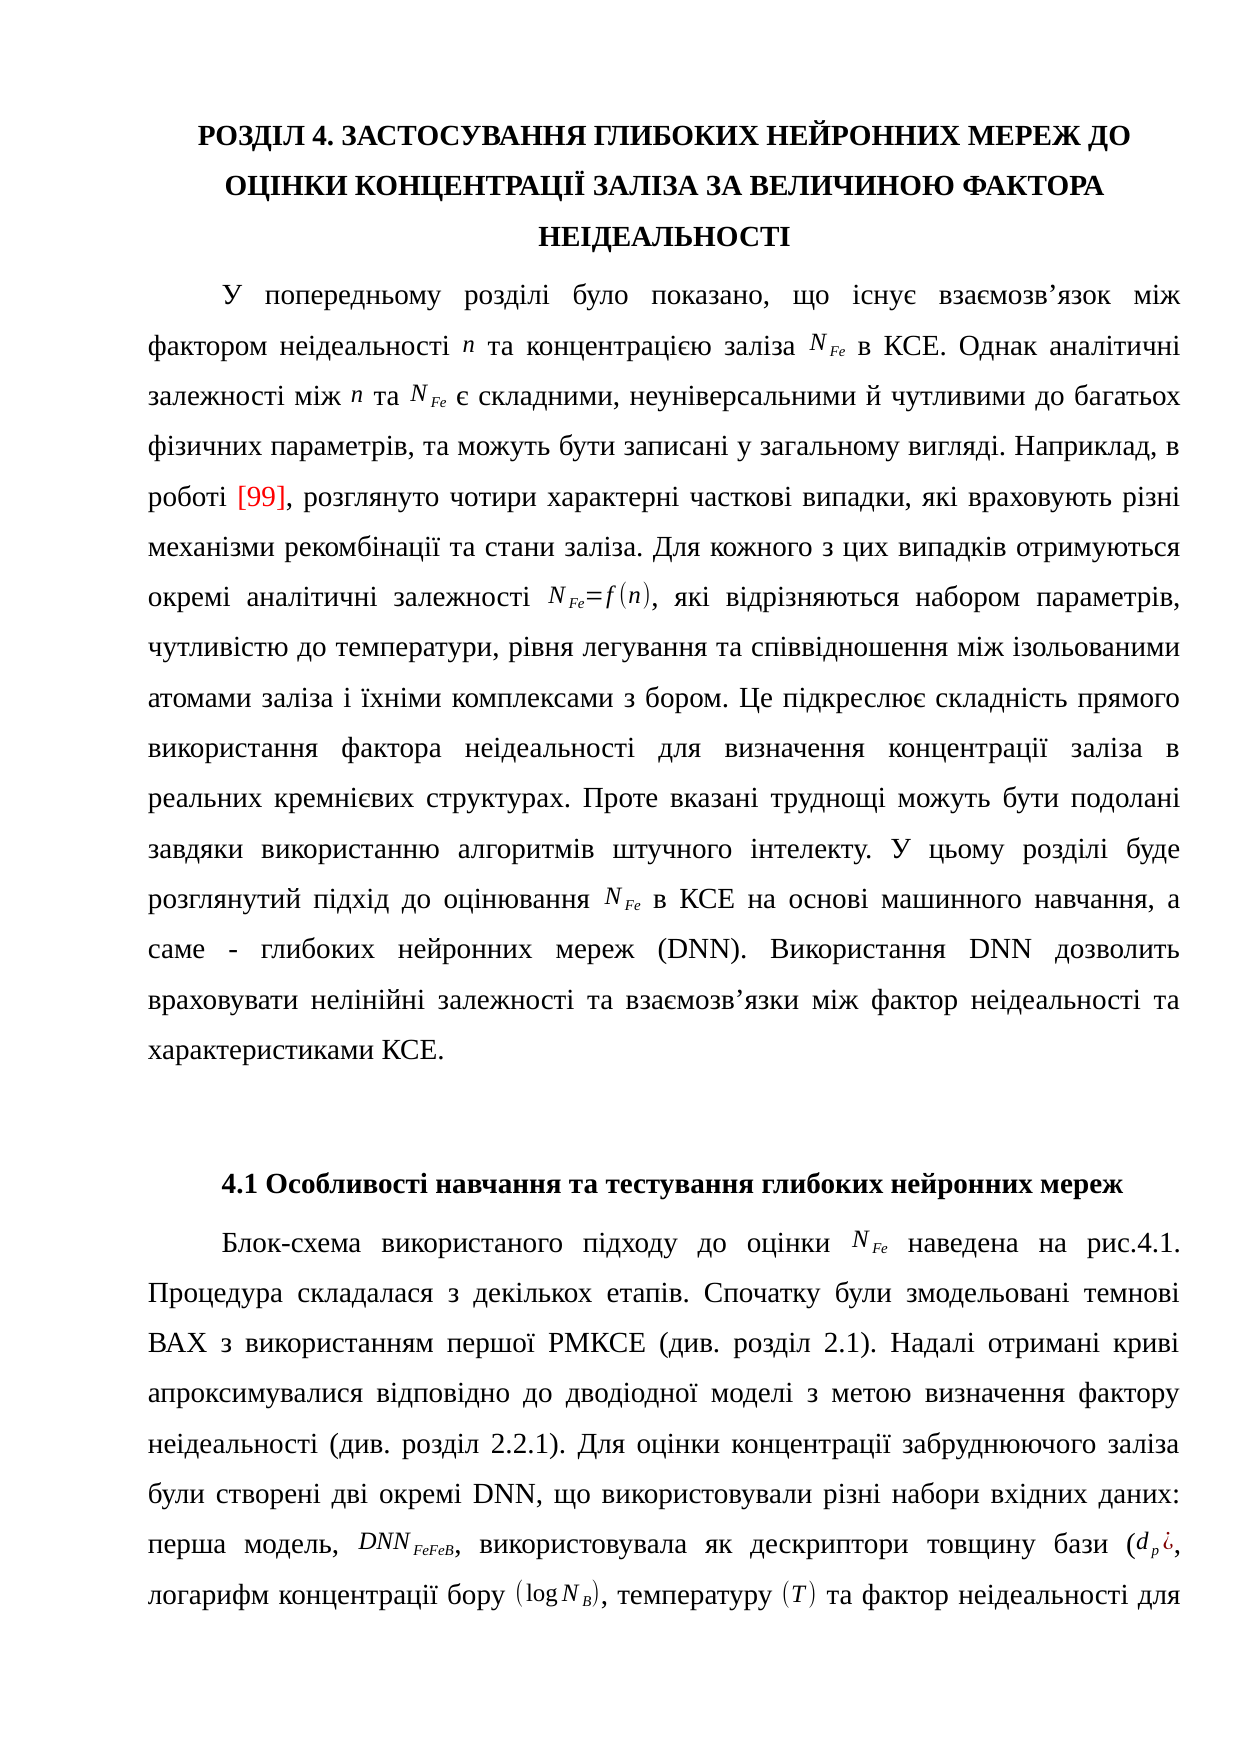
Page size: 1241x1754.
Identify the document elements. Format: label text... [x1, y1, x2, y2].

subtitle 4.1 Особливості навчання та тестування глибоких нейронних мереж [148, 1166, 1181, 1199]
text У попередньому розділі було показано, що існує взаємозв’язок між фактором неідеальності та концентрацією заліза в КСЕ. Однак аналітичні залежності між та є складними, неуніверсальними й чутливими до багатьох фізичних параметрів, та можуть бути записані у загальному вигляді. Наприклад, в роботі [99], розглянуто чотири характерні часткові випадки, які враховують різні механізми рекомбінації та стани заліза. Для кожного з цих випадків отримуються окремі аналітичні залежності , які відрізняються набором параметрів, чутливістю до температури, рівня легування та співвідношення між ізольованими атомами заліза і їхніми комплексами з бором. Це підкреслює складність прямого використання фактора неідеальності для визначення концентрації заліза в реальних кремнієвих структурах. Проте вказані труднощі можуть бути подолані завдяки використанню алгоритмів штучного інтелекту. У цьому розділі буде розглянутий підхід до оцінювання в КСЕ на основі машинного навчання, а саме - глибоких нейронних мереж (DNN). Використання DNN дозволить враховувати нелінійні залежності та взаємозв’язки між фактор неідеальності та характеристиками КСЕ. [148, 277, 1181, 1066]
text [148, 1225, 1181, 1610]
subtitle РОЗДІЛ 4. ЗАСТОСУВАННЯ ГЛИБОКИХ НЕЙРОННИХ МЕРЕЖ ДО ОЦІНКИ КОНЦЕНТРАЦІЇ ЗАЛІЗА ЗА ВЕЛИЧИНОЮ ФАКТОРА НЕІДЕАЛЬНОСТІ [148, 118, 1181, 252]
